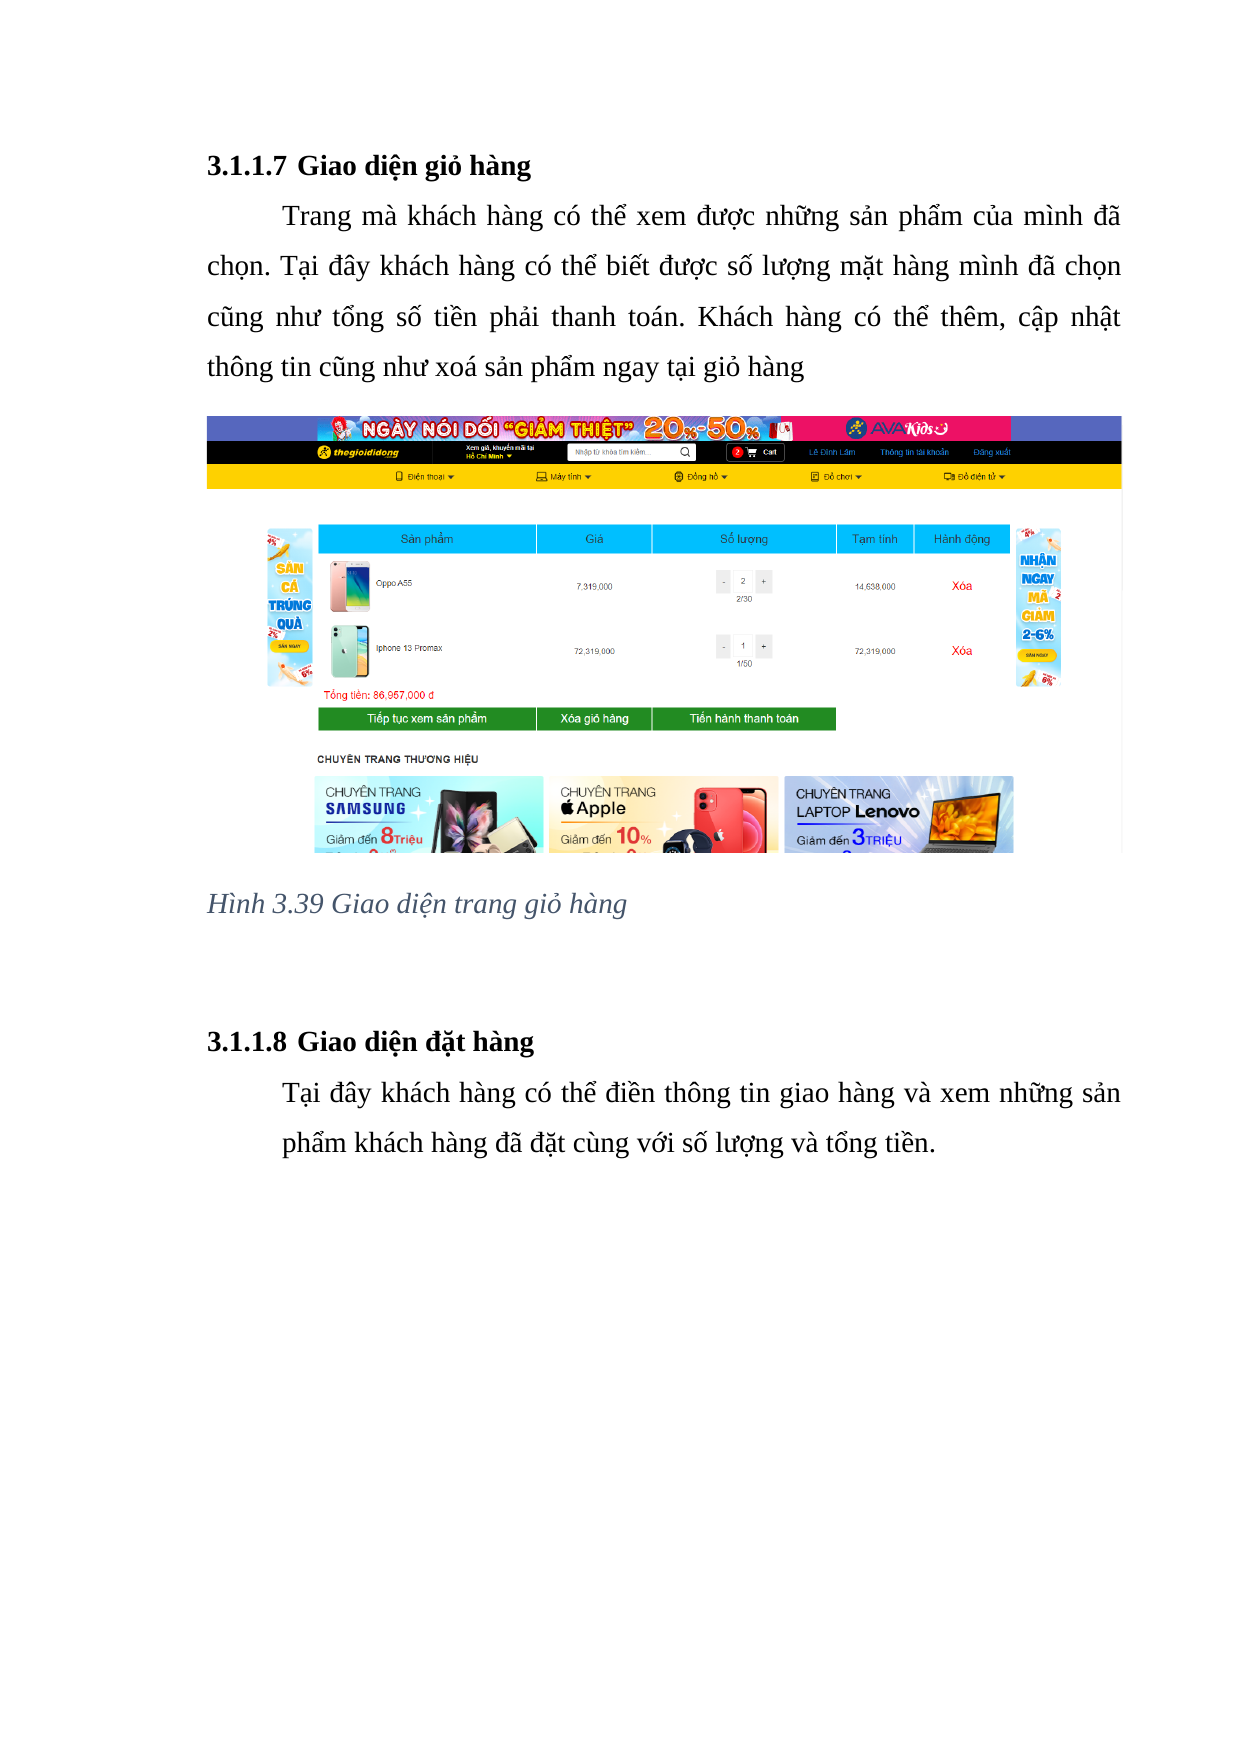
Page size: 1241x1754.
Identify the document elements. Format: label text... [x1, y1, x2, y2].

subtitle Giao diện đặt hàng [207, 1024, 1122, 1058]
text Hình 3.7 Giao diện trang giỏ hàng [207, 886, 1122, 920]
text Tại đây khách hàng có thể điền thông tin giao hàng và xem những sản phẩm khách hàng đã đặt cùng với số lượng và tổng tiền. [282, 1075, 1122, 1159]
picture [206, 416, 1123, 853]
text Trang mà khách hàng có thể xem được những sản phẩm của mình đã chọn. Tại đây khách hàng có thể biết được số lượng mặt hàng mình đã chọn cũng như tổng số tiền phải thanh toán. Khách hàng có thể thêm, cập nhật thông tin cũng như xoá sản phẩm ngay tại giỏ hàng [207, 198, 1122, 382]
subtitle Giao diện giỏ hàng [207, 148, 1122, 181]
